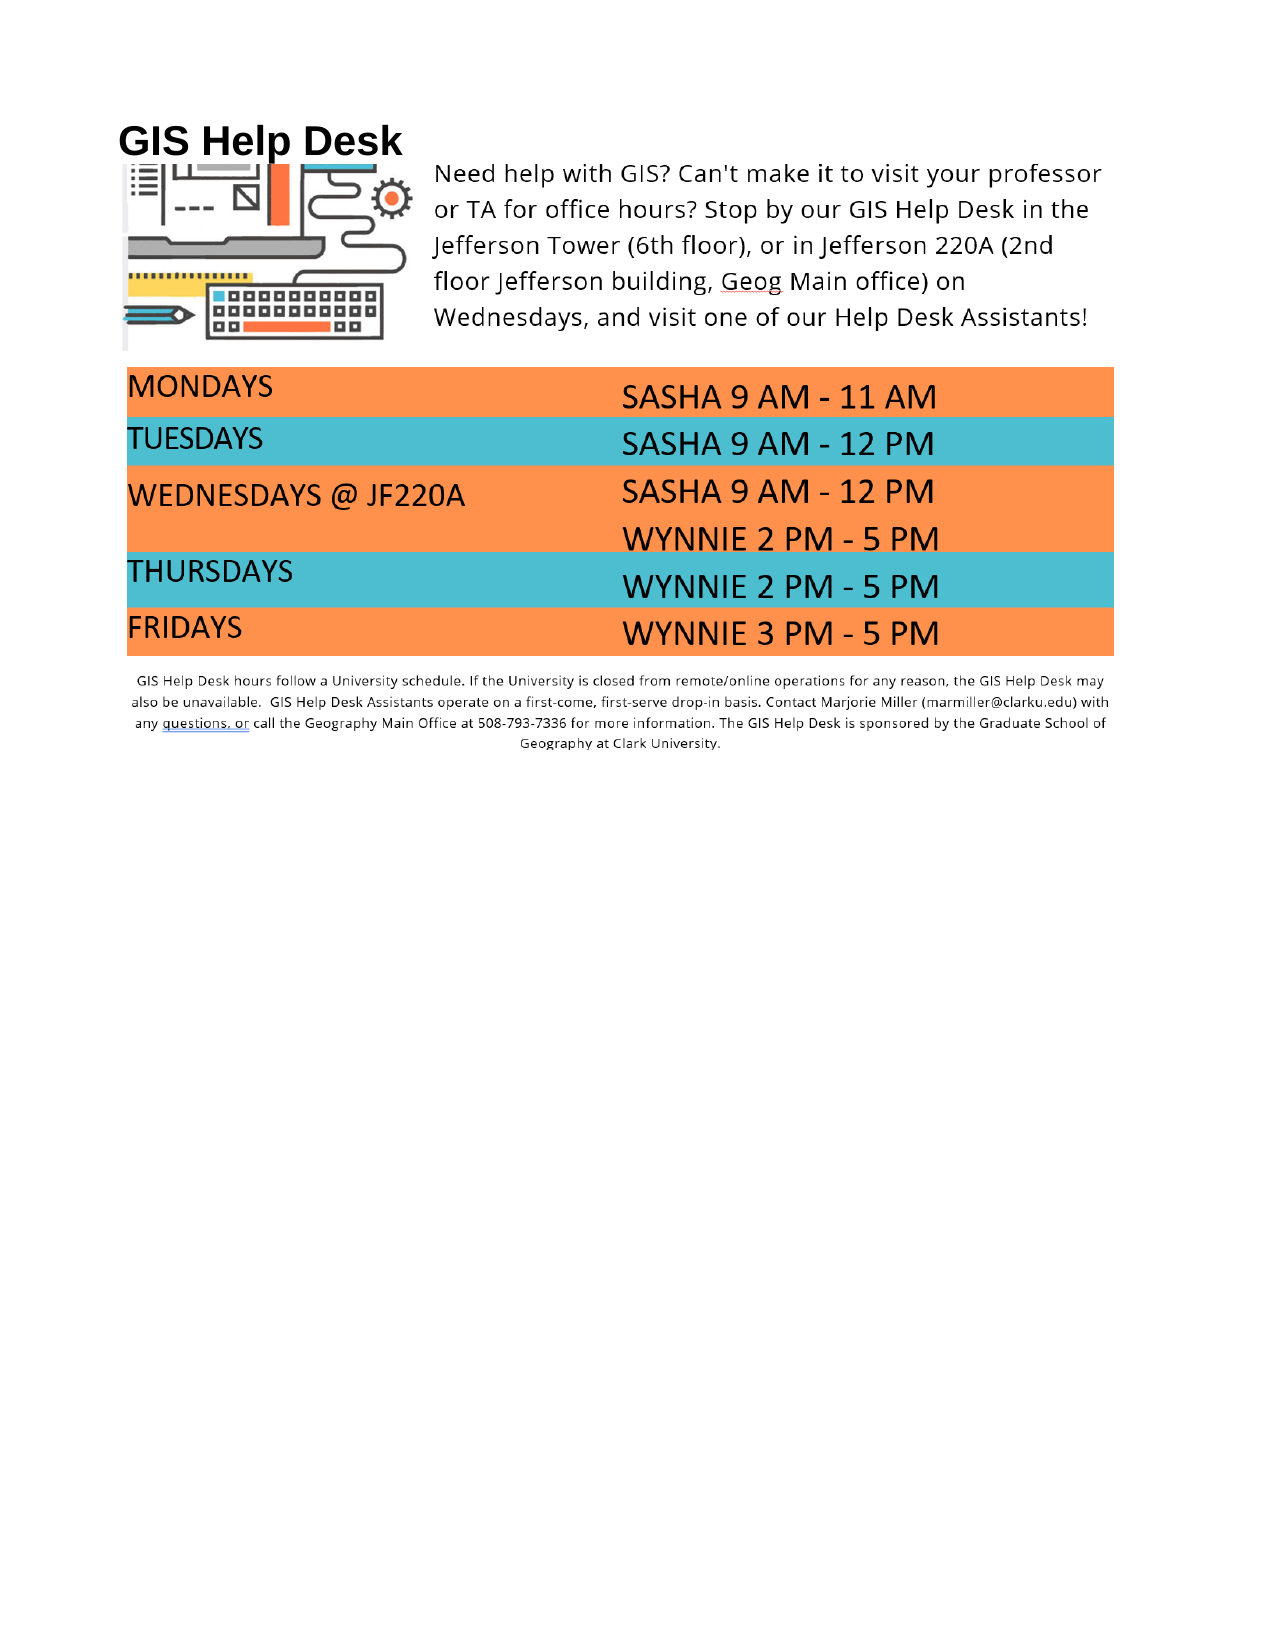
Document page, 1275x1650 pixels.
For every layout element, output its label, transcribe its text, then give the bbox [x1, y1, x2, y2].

subtitle GIS Help Desk [118, 117, 1157, 164]
picture [122, 164, 1162, 750]
